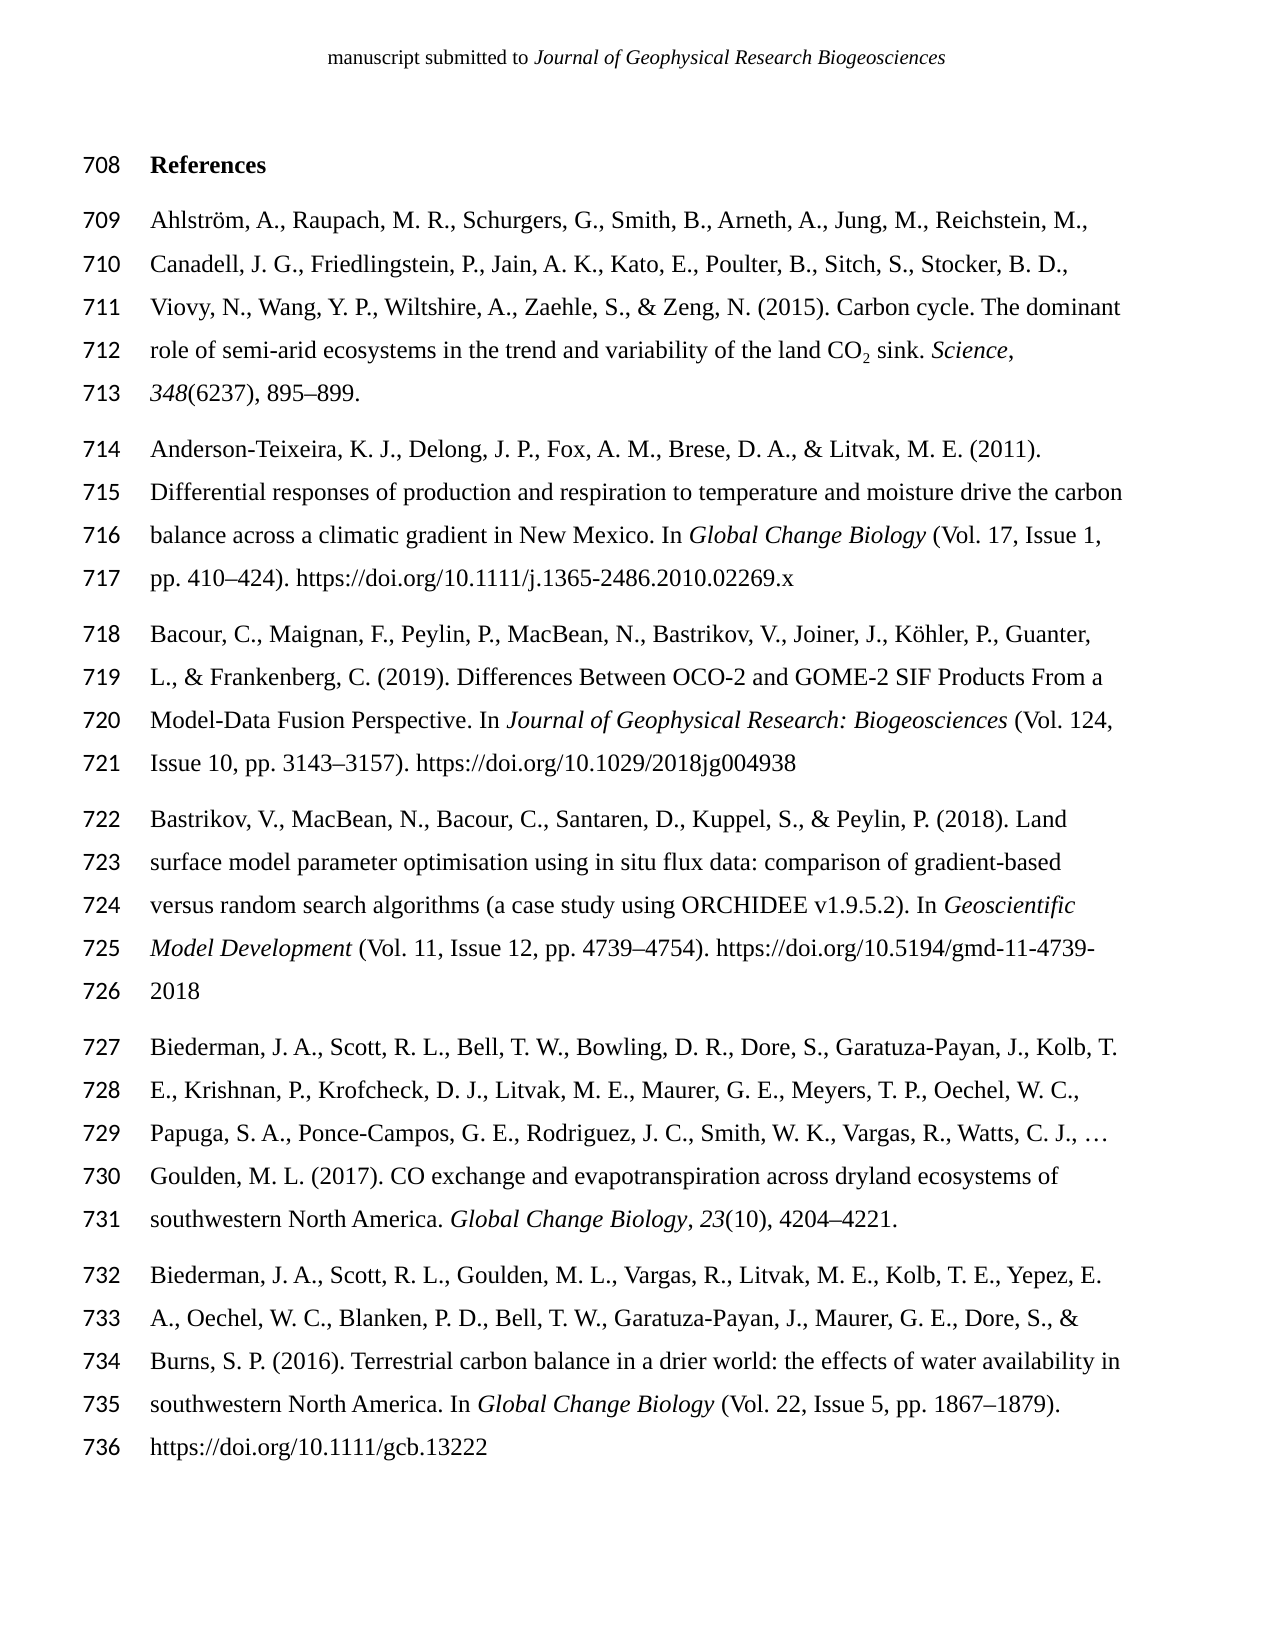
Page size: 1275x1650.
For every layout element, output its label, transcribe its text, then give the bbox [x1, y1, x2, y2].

text Bacour, C., Maignan, F., Peylin, P., MacBean, N., Bastrikov, V., Joiner, J., Köhler, P., Guanter, L., & Frankenberg, C. (2019). Differences Between OCO‐2 and GOME‐2 SIF Products From a Model‐Data Fusion Perspective. In Journal of Geophysical Research: Biogeosciences (Vol. 124, Issue 10, pp. 3143–3157). https://doi.org/10.1029/2018jg004938 [150, 619, 1125, 777]
text Ahlström, A., Raupach, M. R., Schurgers, G., Smith, B., Arneth, A., Jung, M., Reichstein, M., Canadell, J. G., Friedlingstein, P., Jain, A. K., Kato, E., Poulter, B., Sitch, S., Stocker, B. D., Viovy, N., Wang, Y. P., Wiltshire, A., Zaehle, S., & Zeng, N. (2015). Carbon cycle. The dominant role of semi-arid ecosystems in the trend and variability of the land CO₂ sink. Science, 348(6237), 895–899. [150, 206, 1125, 407]
text Biederman, J. A., Scott, R. L., Goulden, M. L., Vargas, R., Litvak, M. E., Kolb, T. E., Yepez, E. A., Oechel, W. C., Blanken, P. D., Bell, T. W., Garatuza-Payan, J., Maurer, G. E., Dore, S., & Burns, S. P. (2016). Terrestrial carbon balance in a drier world: the effects of water availability in southwestern North America. In Global Change Biology (Vol. 22, Issue 5, pp. 1867–1879). https://doi.org/10.1111/gcb.13222 [150, 1260, 1125, 1461]
text Biederman, J. A., Scott, R. L., Bell, T. W., Bowling, D. R., Dore, S., Garatuza-Payan, J., Kolb, T. E., Krishnan, P., Krofcheck, D. J., Litvak, M. E., Maurer, G. E., Meyers, T. P., Oechel, W. C., Papuga, S. A., Ponce-Campos, G. E., Rodriguez, J. C., Smith, W. K., Vargas, R., Watts, C. J., … Goulden, M. L. (2017). CO exchange and evapotranspiration across dryland ecosystems of southwestern North America. Global Change Biology, 23(10), 4204–4221. [150, 1032, 1125, 1233]
text Anderson-Teixeira, K. J., Delong, J. P., Fox, A. M., Brese, D. A., & Litvak, M. E. (2011). Differential responses of production and respiration to temperature and moisture drive the carbon balance across a climatic gradient in New Mexico. In Global Change Biology (Vol. 17, Issue 1, pp. 410–424). https://doi.org/10.1111/j.1365-2486.2010.02269.x [150, 434, 1125, 592]
subtitle References [150, 150, 1125, 179]
text Bastrikov, V., MacBean, N., Bacour, C., Santaren, D., Kuppel, S., & Peylin, P. (2018). Land surface model parameter optimisation using in situ flux data: comparison of gradient-based versus random search algorithms (a case study using ORCHIDEE v1.9.5.2). In Geoscientific Model Development (Vol. 11, Issue 12, pp. 4739–4754). https://doi.org/10.5194/gmd-11-4739-2018 [150, 804, 1125, 1005]
